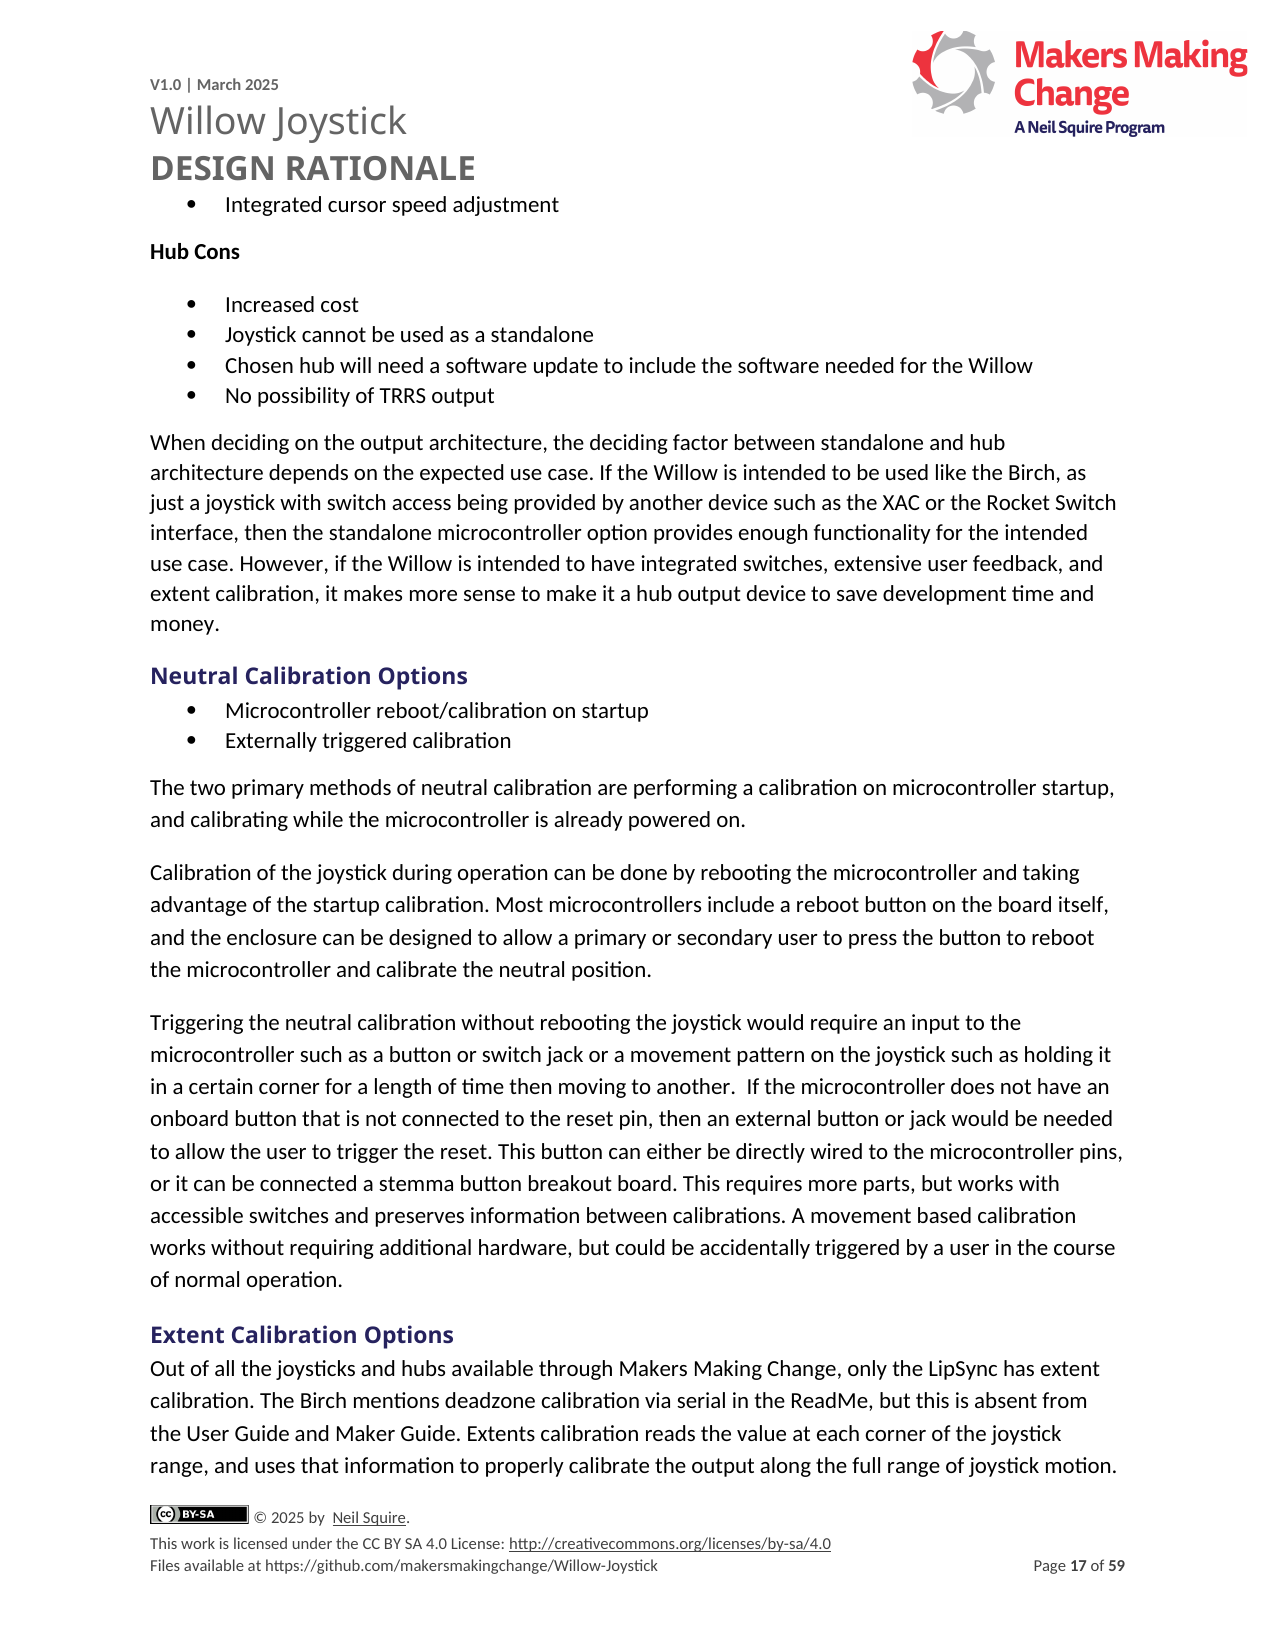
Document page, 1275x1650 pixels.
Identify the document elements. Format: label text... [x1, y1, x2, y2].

subtitle Neutral Calibration Options [150, 660, 1125, 691]
text Calibration of the joystick during operation can be done by rebooting the microcontroller and taking advantage of the startup calibration. Most microcontrollers include a reboot button on the board itself, and the enclosure can be designed to allow a primary or secondary user to press the button to reboot the microcontroller and calibrate the neutral position. [150, 858, 1125, 983]
text Hub Cons [150, 237, 1125, 265]
list Externally triggered calibration [187, 726, 1125, 754]
list Joystick cannot be used as a standalone [187, 321, 1125, 349]
list Increased cost [187, 290, 1125, 318]
subtitle Extent Calibration Options [150, 1318, 1125, 1350]
text Out of all the joysticks and hubs available through Makers Making Change, only the LipSync has extent calibration. The Birch mentions deadzone calibration via serial in the ReadMe, but this is absent from the User Guide and Maker Guide. Extents calibration reads the value at each corner of the joystick range, and uses that information to properly calibrate the output along the full range of joystick motion. [150, 1354, 1125, 1479]
text Triggering the neutral calibration without rebooting the joystick would require an input to the microcontroller such as a button or switch jack or a movement pattern on the joystick such as holding it in a certain corner for a length of time then moving to another. If the microcontroller does not have an onboard button that is not connected to the reset pin, then an external button or jack would be needed to allow the user to trigger the reset. This button can either be directly wired to the microcontroller pins, or it can be connected a stemma button breakout board. This requires more parts, but works with accessible switches and preserves information between calibrations. A movement based calibration works without requiring additional hardware, but could be accidentally triggered by a user in the course of normal operation. [150, 1008, 1125, 1293]
list No possibility of TRRS output [187, 381, 1125, 409]
list Chosen hub will need a software update to include the software needed for the Willow [187, 351, 1125, 379]
picture [912, 31, 1248, 137]
text When deciding on the output architecture, the deciding factor between standalone and hub architecture depends on the expected use case. If the Willow is intended to be used like the Birch, as just a joystick with switch access being provided by another device such as the XAC or the Rocket Switch interface, then the standalone microcontroller option provides enough functionality for the intended use case. However, if the Willow is intended to have integrated switches, extensive user feedback, and extent calibration, it makes more sense to make it a hub output device to save development time and money. [150, 428, 1125, 637]
list Integrated cursor speed adjustment [187, 191, 1125, 218]
list Microcontroller reboot/calibration on startup [187, 696, 1125, 724]
picture [150, 1505, 249, 1524]
text The two primary methods of neutral calibration are performing a calibration on microcontroller startup, and calibrating while the microcontroller is already powered on. [150, 773, 1125, 833]
